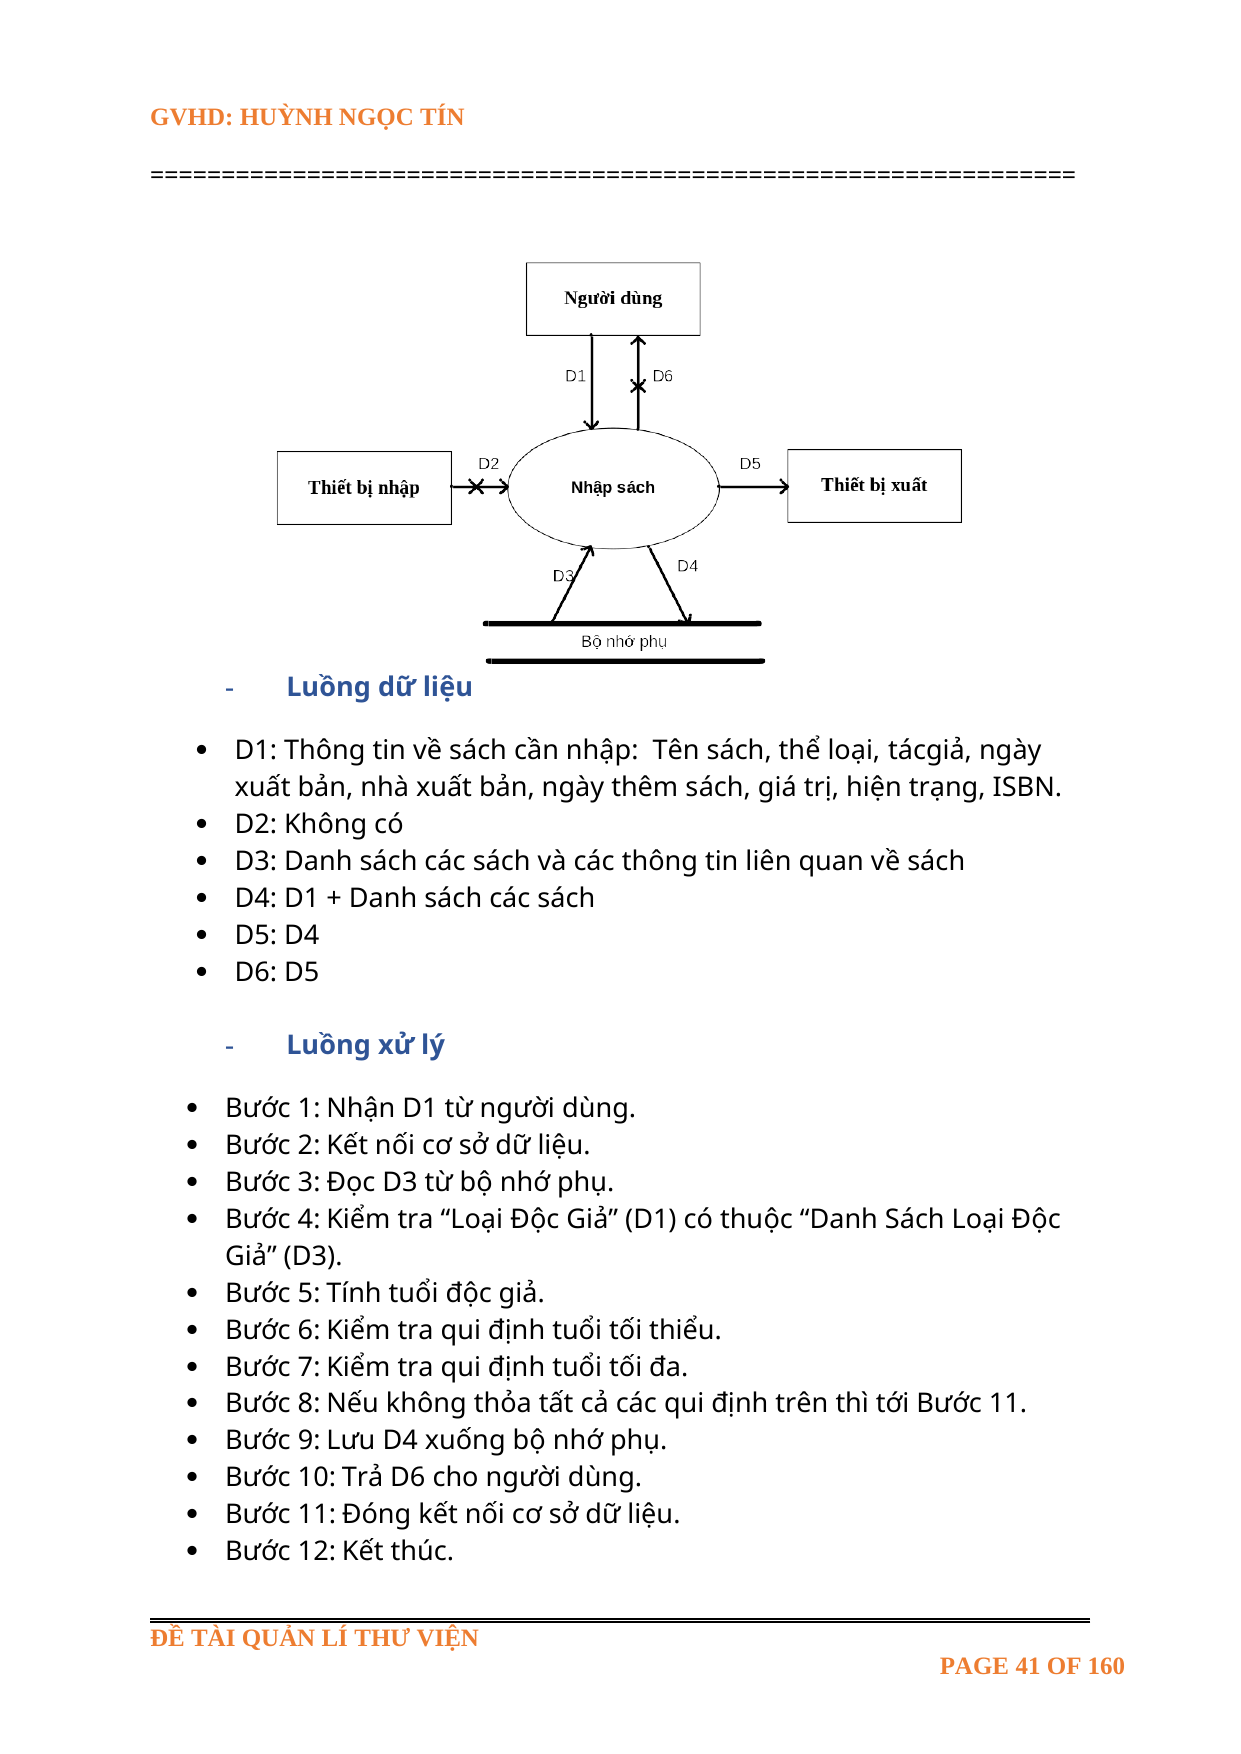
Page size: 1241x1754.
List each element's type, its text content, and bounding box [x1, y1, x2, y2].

list D5: D4 [197, 915, 1087, 952]
list D2: Không có [197, 804, 1087, 841]
list Bước 5: Tính tuổi độc giả. [187, 1273, 1087, 1310]
list D6: D5 [197, 952, 1087, 989]
list Luồng xử lý [225, 1026, 1090, 1063]
list Bước 1: Nhận D1 từ người dùng. [187, 1089, 1087, 1126]
list Bước 3: Đọc D3 từ bộ nhớ phụ. [187, 1163, 1087, 1199]
list Bước 12: Kết thúc. [187, 1531, 1087, 1568]
list Bước 7: Kiểm tra qui định tuổi tối đa. [187, 1347, 1087, 1384]
list D1: Thông tin về sách cần nhập: Tên sách, thể loại, tácgiả, ngày xuất bản, nhà xuất bản, ngày thêm sách, giá trị, hiện trạng, ISBN. [197, 731, 1087, 804]
list Bước 4: Kiểm tra “Loại Độc Giả” (D1) có thuộc “Danh Sách Loại Độc Giả” (D3). [187, 1199, 1087, 1273]
list Bước 10: Trả D6 cho người dùng. [187, 1458, 1087, 1494]
list Bước 9: Lưu D4 xuống bộ nhớ phụ. [187, 1421, 1087, 1458]
list Luồng dữ liệu [225, 667, 1090, 704]
list Bước 6: Kiểm tra qui định tuổi tối thiểu. [187, 1310, 1087, 1347]
list D3: Danh sách các sách và các thông tin liên quan về sách [197, 841, 1087, 878]
list Bước 2: Kết nối cơ sở dữ liệu. [187, 1126, 1087, 1163]
list D4: D1 + Danh sách các sách [197, 878, 1087, 915]
list Bước 8: Nếu không thỏa tất cả các qui định trên thì tới Bước 11. [187, 1384, 1087, 1421]
list Bước 11: Đóng kết nối cơ sở dữ liệu. [187, 1494, 1087, 1531]
